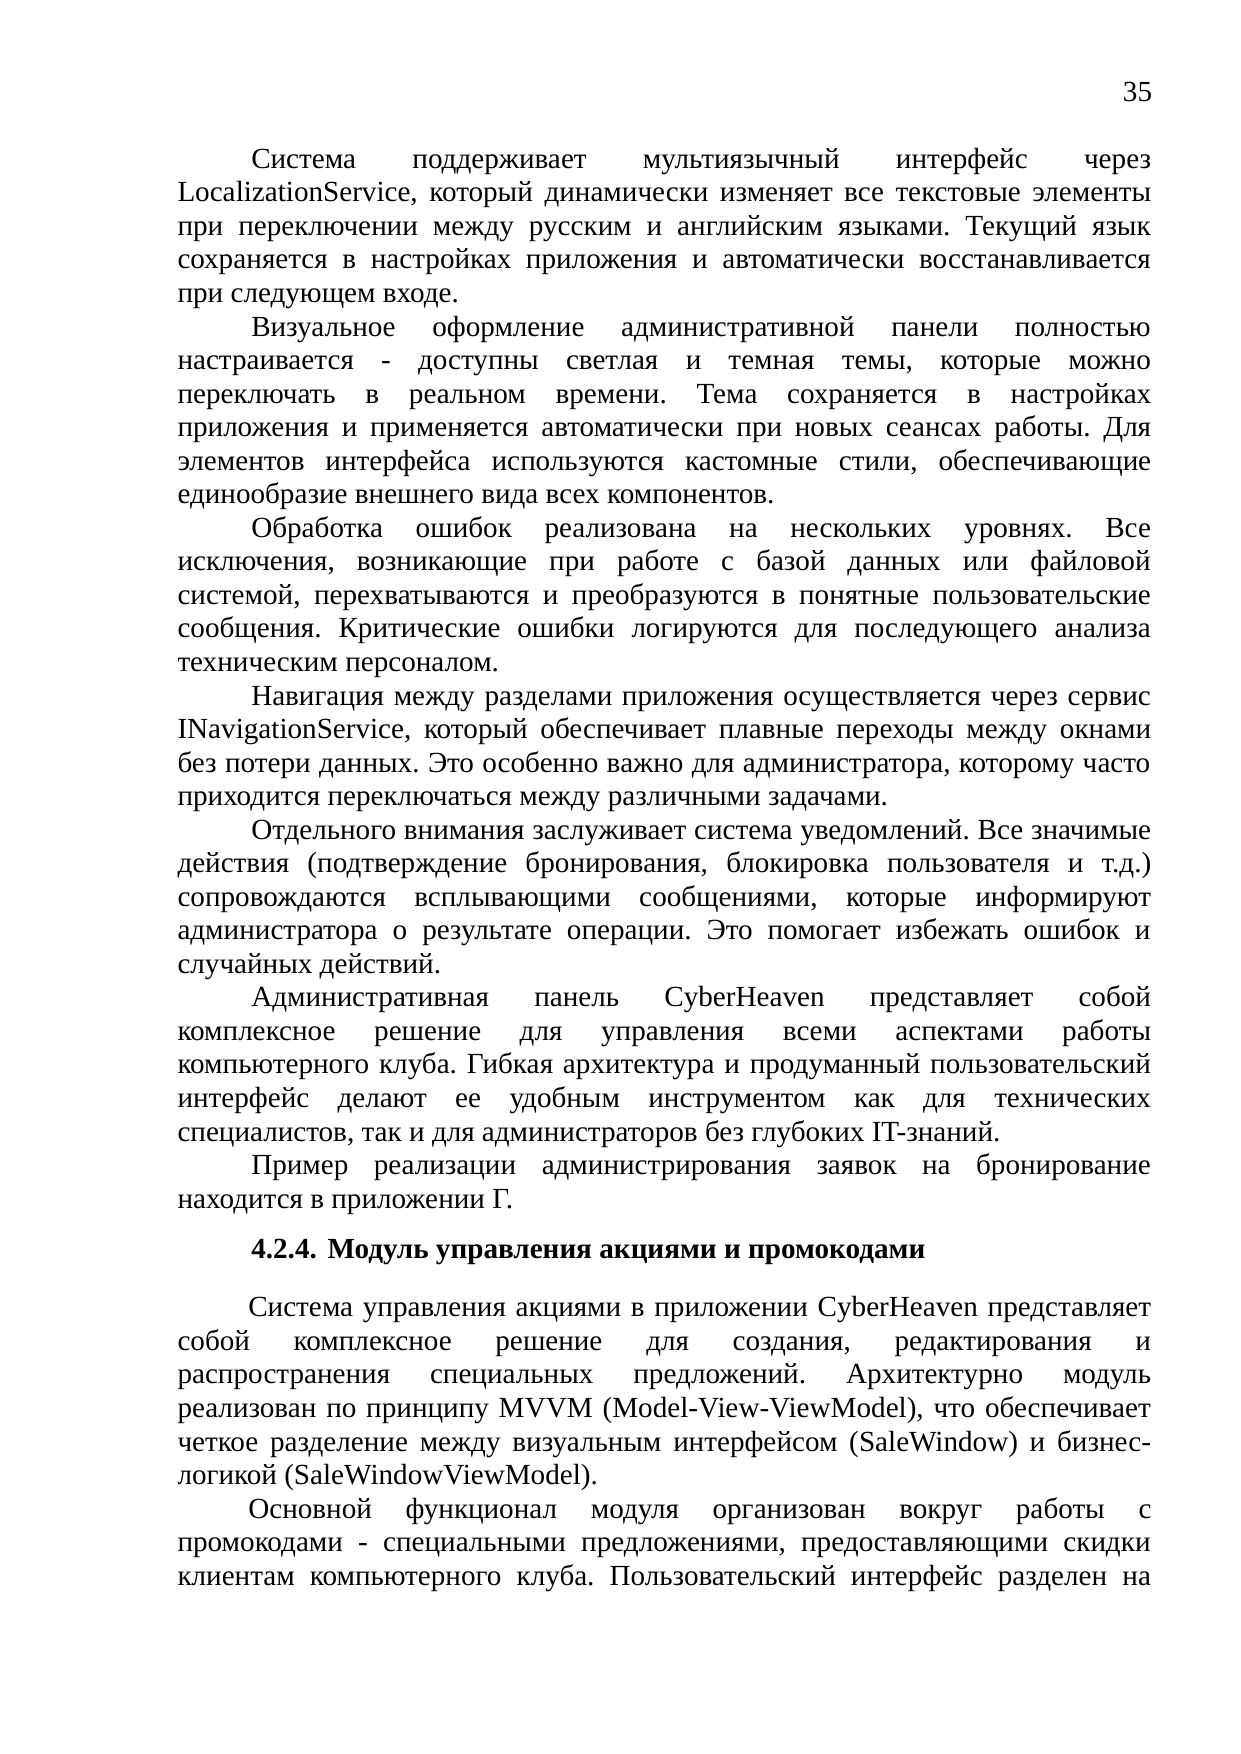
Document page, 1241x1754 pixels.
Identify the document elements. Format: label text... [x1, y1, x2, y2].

text Административная панель CyberHeaven представляет собой комплексное решение для управления всеми аспектами работы компьютерного клуба. Гибкая архитектура и продуманный пользовательский интерфейс делают ее удобным инструментом как для технических специалистов, так и для администраторов без глубоких IT-знаний. [177, 979, 1152, 1147]
text Система управления акциями в приложении CyberHeaven представляет собой комплексное решение для создания, редактирования и распространения специальных предложений. Архитектурно модуль реализован по принципу MVVM (Model-View-ViewModel), что обеспечивает четкое разделение между визуальным интерфейсом (SaleWindow) и бизнес-логикой (SaleWindowViewModel). [177, 1289, 1152, 1491]
text Отдельного внимания заслуживает система уведомлений. Все значимые действия (подтверждение бронирования, блокировка пользователя и т.д.) сопровождаются всплывающими сообщениями, которые информируют администратора о результате операции. Это помогает избежать ошибок и случайных действий. [177, 812, 1152, 979]
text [177, 1491, 1152, 1591]
text Пример реализации администрирования заявок на бронирование находится в приложении Г. [177, 1147, 1152, 1214]
text Навигация между разделами приложения осуществляется через сервис INavigationService, который обеспечивает плавные переходы между окнами без потери данных. Это особенно важно для администратора, которому часто приходится переключаться между различными задачами. [177, 678, 1152, 812]
text Обработка ошибок реализована на нескольких уровнях. Все исключения, возникающие при работе с базой данных или файловой системой, перехватываются и преобразуются в понятные пользовательские сообщения. Критические ошибки логируются для последующего анализа техническим персоналом. [177, 510, 1152, 678]
text Визуальное оформление административной панели полностью настраивается - доступны светлая и темная темы, которые можно переключать в реальном времени. Тема сохраняется в настройках приложения и применяется автоматически при новых сеансах работы. Для элементов интерфейса используются кастомные стили, обеспечивающие единообразие внешнего вида всех компонентов. [177, 309, 1152, 510]
subtitle Модуль управления акциями и промокодами [251, 1231, 1152, 1264]
text Система поддерживает мультиязычный интерфейс через LocalizationService, который динамически изменяет все текстовые элементы при переключении между русским и английским языками. Текущий язык сохраняется в настройках приложения и автоматически восстанавливается при следующем входе. [177, 141, 1152, 309]
